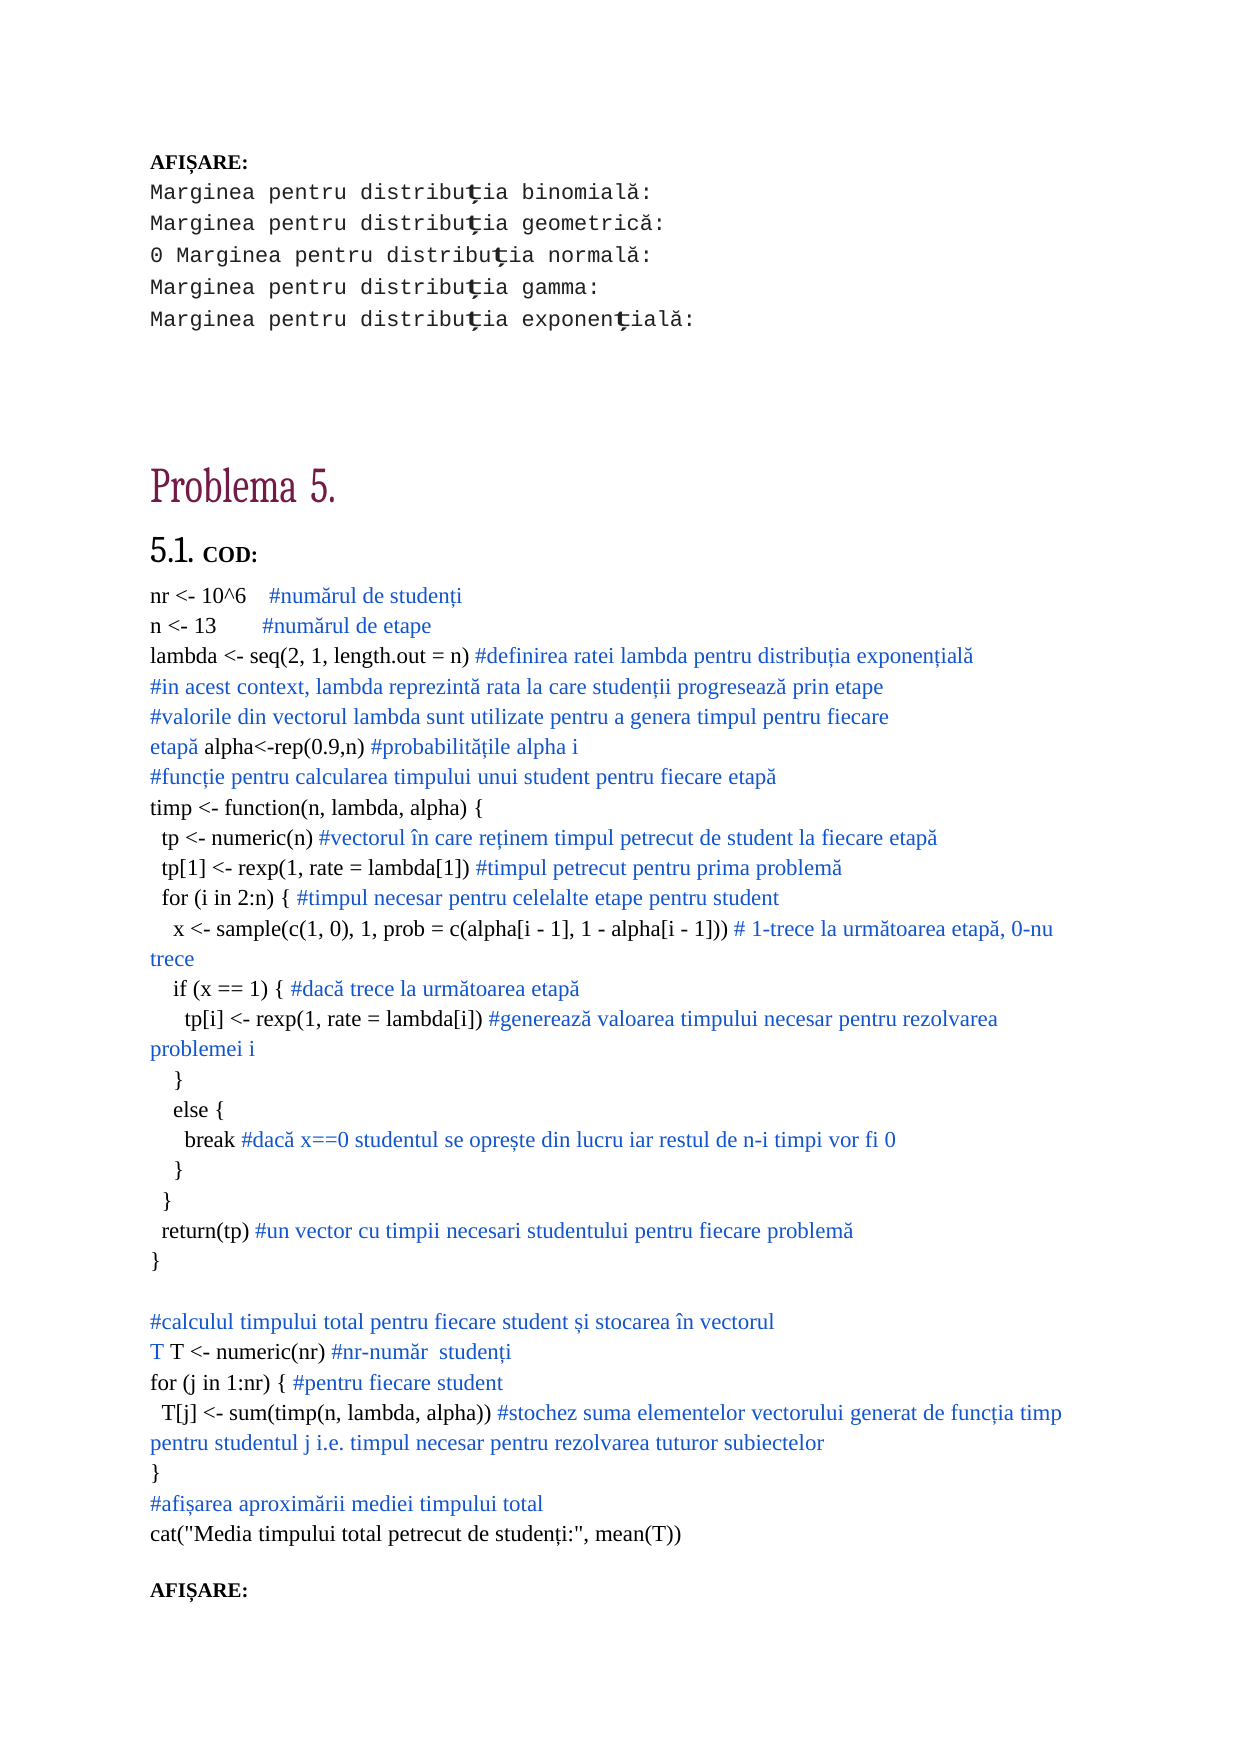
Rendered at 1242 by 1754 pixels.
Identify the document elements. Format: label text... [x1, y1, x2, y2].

text } [150, 1459, 1104, 1486]
text } [150, 1247, 1104, 1274]
text lambda <- seq(2, 1, length.out = n) #definirea ratei lambda pentru distribuția exponențială #in acest context, lambda reprezintă rata la care studenții progresează prin etape [150, 643, 979, 699]
text #afișarea aproximării mediei timpului total [150, 1490, 1104, 1516]
text Problema 5. [150, 458, 1104, 515]
text else { [173, 1096, 1104, 1122]
text Marginea pentru distribuția binomială: [150, 176, 1104, 206]
text #calculul timpului total pentru fiecare student și stocarea în vectorul T T <- numeric(nr) #nr-număr studenți [150, 1308, 793, 1365]
text AFIȘARE: [150, 150, 1104, 174]
text #funcție pentru calcularea timpului unui student pentru fiecare etapă timp <- function(n, lambda, alpha) { [150, 763, 807, 820]
text #valorile din vectorul lambda sunt utilizate pentru a genera timpul pentru fiecare etapă alpha<-rep(0.9,n) #probabilitățile alpha i [150, 703, 943, 759]
text Marginea pentru distribuția gamma: [150, 271, 1104, 301]
text Marginea pentru distribuția geometrică: 0 Marginea pentru distribuția normală: [150, 207, 688, 269]
text for (j in 1:nr) { #pentru fiecare student [150, 1369, 1104, 1395]
text for (i in 2:n) { #timpul necesar pentru celelalte etape pentru student [161, 884, 1104, 911]
text cat("Media timpului total petrecut de studenți:", mean(T)) [150, 1520, 1104, 1546]
text if (x == 1) { #dacă trece la următoarea etapă [173, 975, 1104, 1001]
text tp <- numeric(n) #vectorul în care reținem timpul petrecut de student la fiecare etapă tp[1] <- rexp(1, rate = lambda[1]) #timpul petrecut pentru prima problemă [161, 824, 953, 880]
text nr <- 10^6 #numărul de studenți n <- 13 #numărul de etape [150, 582, 463, 639]
text 5.1. COD: [150, 529, 1104, 572]
text } [161, 1187, 1104, 1213]
text x <- sample(c(1, 0), 1, prob = c(alpha[i - 1], 1 - alpha[i - 1])) # 1-trece la următoarea etapă, 0-nu trece [150, 914, 1071, 971]
text tp[i] <- rexp(1, rate = lambda[i]) #generează valoarea timpului necesar pentru rezolvarea problemei i [150, 1005, 1071, 1062]
text } [173, 1066, 1104, 1092]
text return(tp) #un vector cu timpii necesari studentului pentru fiecare problemă [161, 1217, 1104, 1243]
text Marginea pentru distribuția exponențială: [150, 303, 1104, 333]
text T[j] <- sum(timp(n, lambda, alpha)) #stochez suma elementelor vectorului generat de funcția timp pentru studentul j i.e. timpul necesar pentru rezolvarea tuturor subiectelor [150, 1399, 1104, 1456]
text AFIȘARE: [150, 1578, 1104, 1602]
text } [173, 1157, 1104, 1183]
text break #dacă x==0 studentul se oprește din lucru iar restul de n-i timpi vor fi 0 [184, 1126, 1104, 1153]
